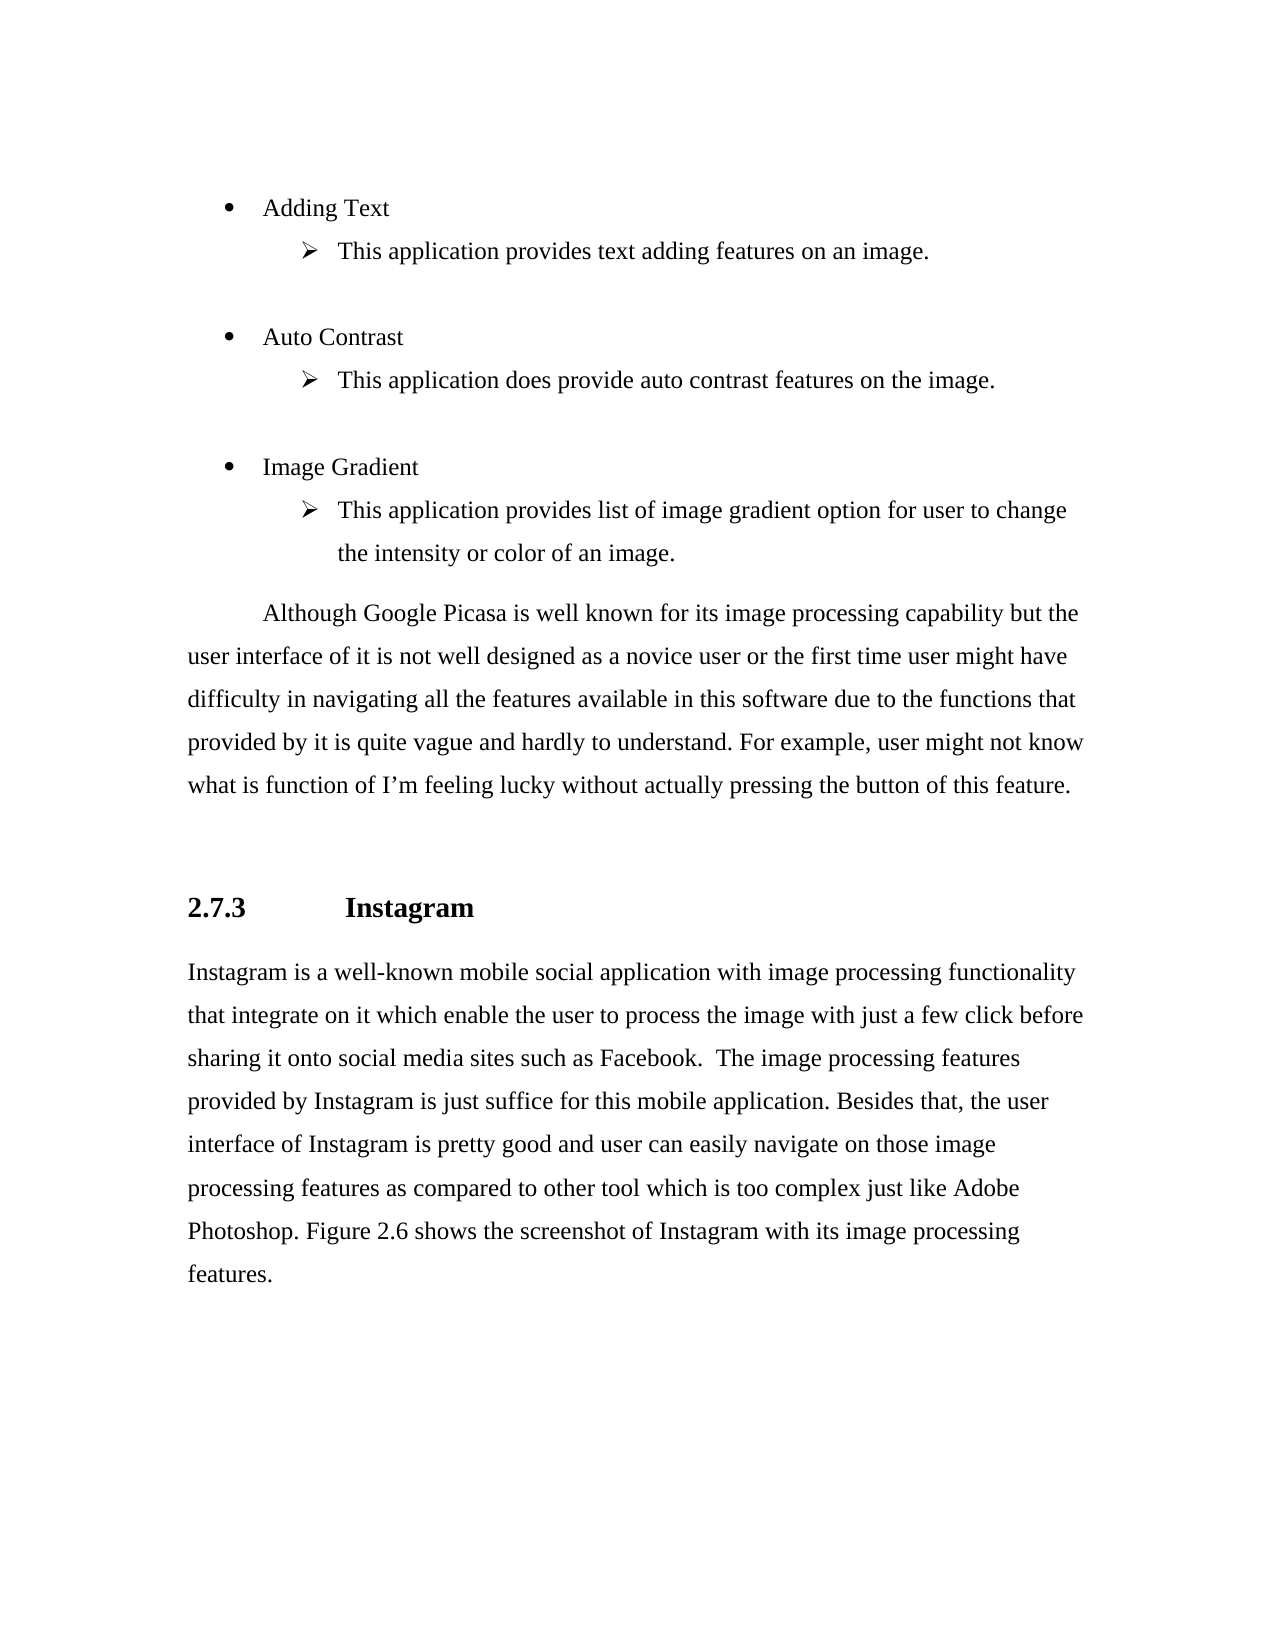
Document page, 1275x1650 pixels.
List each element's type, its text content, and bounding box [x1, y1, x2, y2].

list This application provides list of image gradient option for user to change the intensity or color of an image. [300, 495, 1087, 567]
list Adding Text [225, 193, 1087, 222]
list Auto Contrast [225, 322, 1087, 351]
text Although Google Picasa is well known for its image processing capability but the user interface of it is not well designed as a novice user or the first time user might have difficulty in navigating all the features available in this software due to the functions that provided by it is quite vague and hardly to understand. For example, user might not know what is function of I’m feeling lucky without actually pressing the button of this feature. [187, 598, 1087, 799]
list Image Gradient [225, 452, 1087, 481]
list This application does provide auto contrast features on the image. [300, 366, 1087, 394]
text Instagram is a well-known mobile social application with image processing functionality that integrate on it which enable the user to process the image with just a few click before sharing it onto social media sites such as Facebook. The image processing features provided by Instagram is just suffice for this mobile application. Besides that, the user interface of Instagram is pretty good and user can easily navigate on those image processing features as compared to other tool which is too complex just like Adobe Photoshop. Figure 2.6 shows the screenshot of Instagram with its image processing features. [187, 957, 1087, 1288]
text 2.7.3 Instagram [187, 890, 1087, 923]
list This application provides text adding features on an image. [300, 236, 1087, 265]
